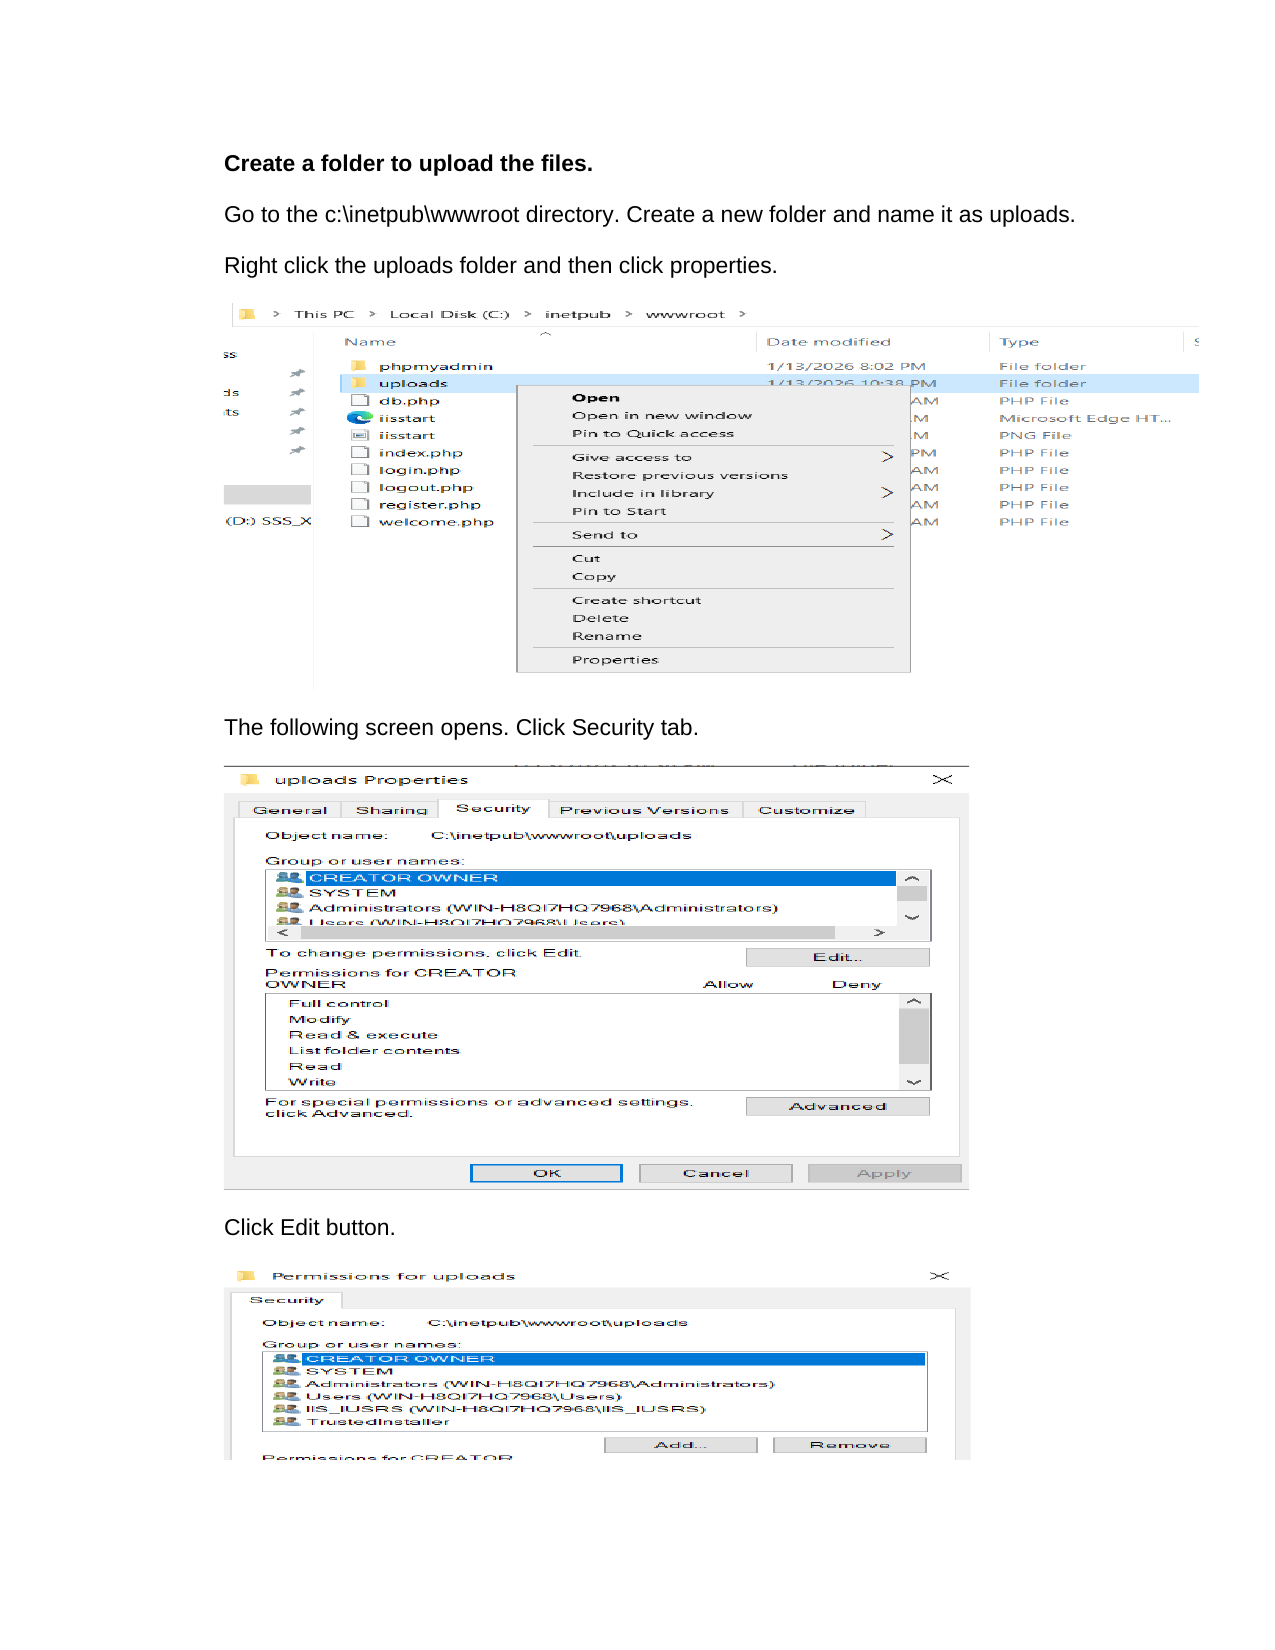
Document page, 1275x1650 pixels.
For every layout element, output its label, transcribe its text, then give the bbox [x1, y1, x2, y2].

text Right click the uploads folder and then click properties. [224, 252, 1125, 278]
picture [223, 765, 970, 1190]
text The following screen opens. Click Security tab. [224, 714, 1125, 741]
text Go to the c:\inetpub\wwwroot directory. Create a new folder and name it as uploads. [224, 201, 1125, 227]
text Click Edit button. [224, 1214, 1125, 1241]
picture [223, 303, 1199, 690]
picture [223, 1265, 971, 1460]
text Create a folder to upload the files. [224, 150, 1125, 176]
